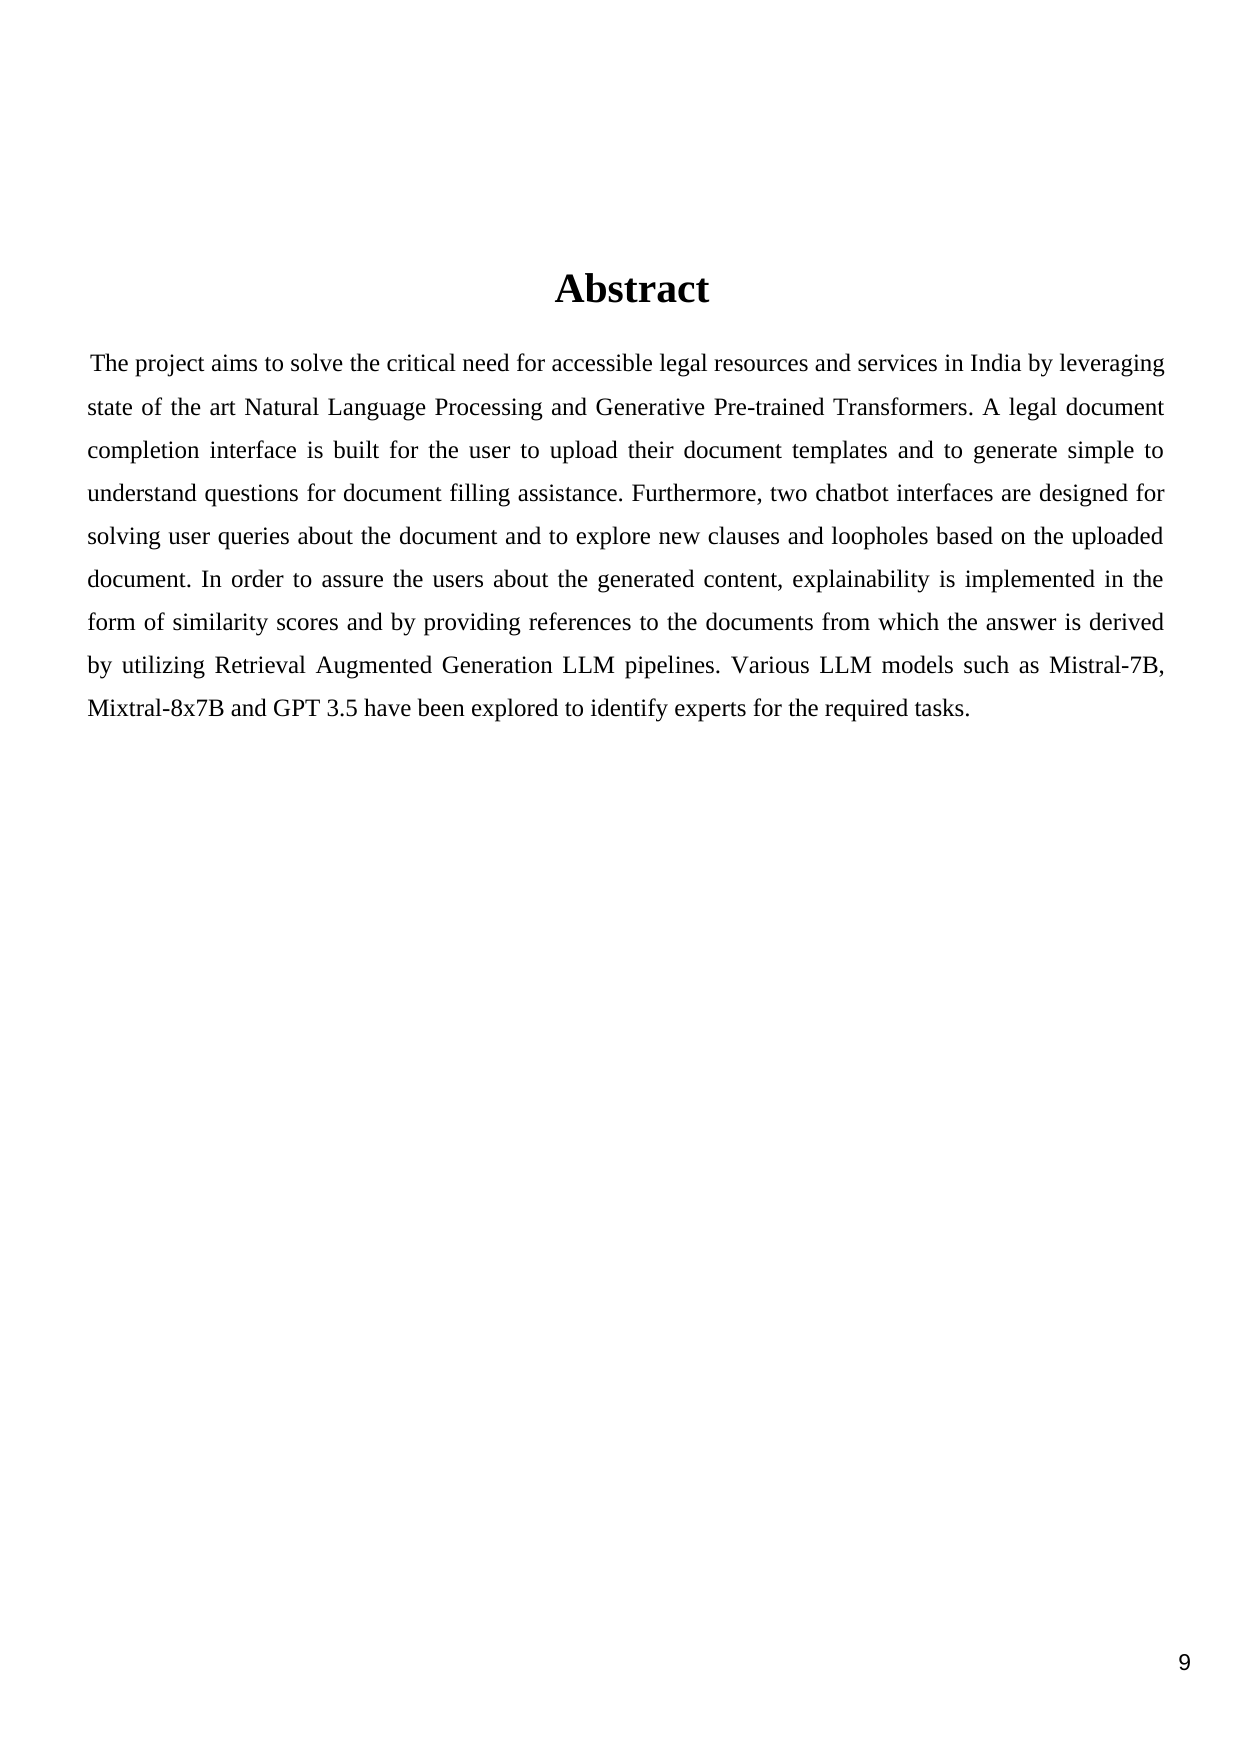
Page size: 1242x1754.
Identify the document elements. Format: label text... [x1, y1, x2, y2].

text The project aims to solve the critical need for accessible legal resources and services in India by leveraging state of the art Natural Language Processing and Generative Pre-trained Transformers. A legal document completion interface is built for the user to upload their document templates and to generate simple to understand questions for document filling assistance. Furthermore, two chatbot interfaces are designed for solving user queries about the document and to explore new clauses and loopholes based on the uploaded document. In order to assure the users about the generated content, explainability is implemented in the form of similarity scores and by providing references to the documents from which the answer is derived by utilizing Retrieval Augmented Generation LLM pipelines. Various LLM models such as Mistral-7B, Mixtral-8x7B and GPT 3.5 have been explored to identify experts for the required tasks. [87, 348, 1166, 722]
text Abstract [73, 263, 1191, 311]
